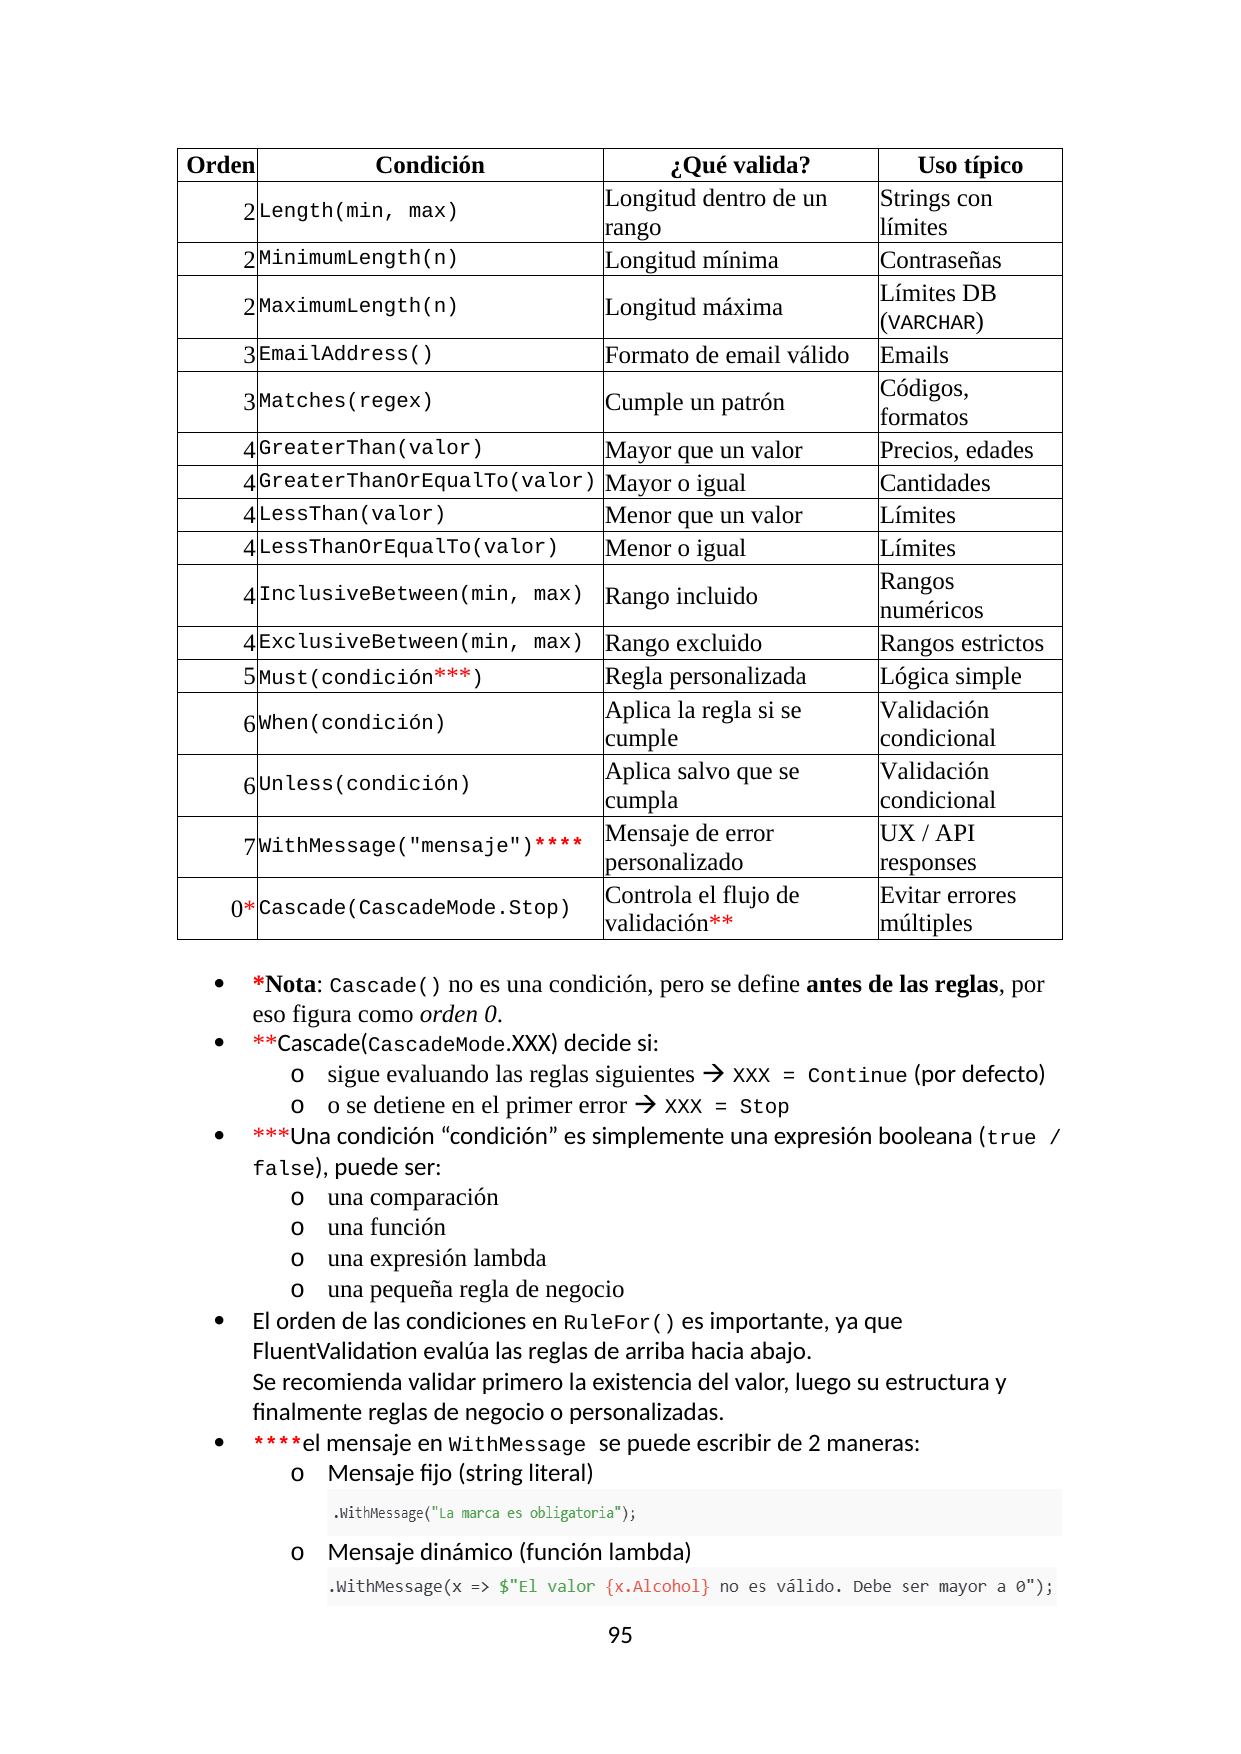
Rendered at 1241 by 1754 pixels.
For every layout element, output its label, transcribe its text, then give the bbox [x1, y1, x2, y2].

table_cell 3 [178, 339, 257, 371]
table_cell MinimumLength(n) [258, 243, 603, 275]
table_cell 6 [178, 755, 257, 816]
table_cell Lógica simple [879, 660, 1062, 692]
table_cell Cumple un patrón [604, 372, 878, 432]
table_cell InclusiveBetween(min, max) [258, 565, 603, 626]
table_cell Validación condicional [879, 755, 1062, 816]
table_cell 6 [178, 693, 257, 754]
table_cell 4 [178, 565, 257, 626]
table_cell Mayor que un valor [604, 433, 878, 465]
table_cell Regla personalizada [604, 660, 878, 692]
table_header Condición [258, 149, 603, 181]
table_cell 3 [178, 372, 257, 432]
table_header ¿Qué valida? [604, 149, 878, 181]
table_cell 0* [178, 878, 257, 939]
list **Cascade(CascadeMode.XXX) decide si: [215, 1027, 1063, 1058]
table_cell Cascade(CascadeMode.Stop) [258, 878, 603, 939]
table_cell Cantidades [879, 466, 1062, 498]
table_cell Contraseñas [879, 243, 1062, 275]
list una función [290, 1212, 1063, 1243]
table_cell Formato de email válido [604, 339, 878, 371]
list Mensaje fijo (string literal) [290, 1457, 1063, 1489]
table_cell Aplica la regla si se cumple [604, 693, 878, 754]
table_cell Strings con límites [879, 182, 1062, 242]
table_cell EmailAddress() [258, 339, 603, 371]
table_cell Mayor o igual [604, 466, 878, 498]
table_cell Evitar errores múltiples [879, 878, 1062, 939]
table_cell Emails [879, 339, 1062, 371]
list El orden de las condiciones en RuleFor() es importante, ya que FluentValidation evalúa las reglas de arriba hacia abajo. Se recomienda validar primero la existencia del valor, luego su estructura y finalmente reglas de negocio o personalizadas. [215, 1305, 1063, 1427]
table_cell 2 [178, 276, 257, 338]
table_cell Rango excluido [604, 627, 878, 658]
table_cell 4 [178, 433, 257, 465]
table_cell Límites DB (VARCHAR) [879, 276, 1062, 338]
list ****el mensaje en WithMessage se puede escribir de 2 maneras: [215, 1427, 1063, 1457]
table_cell Menor o igual [604, 532, 878, 564]
table_cell Unless(condición) [258, 755, 603, 816]
table_cell WithMessage("mensaje")**** [258, 817, 603, 877]
table_cell Códigos, formatos [879, 372, 1062, 432]
list o se detiene en el primer error XXX = Stop [290, 1090, 1063, 1121]
table_cell Rango incluido [604, 565, 878, 626]
table_cell Límites [879, 499, 1062, 531]
table_cell Rangos estrictos [879, 627, 1062, 658]
table_cell 2 [178, 243, 257, 275]
list una pequeña regla de negocio [290, 1274, 1063, 1305]
table_cell Longitud dentro de un rango [604, 182, 878, 242]
table_cell Length(min, max) [258, 182, 603, 242]
picture [327, 1567, 1057, 1606]
table_cell GreaterThanOrEqualTo(valor) [258, 466, 603, 498]
list una comparación [290, 1182, 1063, 1212]
table_cell Matches(regex) [258, 372, 603, 432]
table_cell MaximumLength(n) [258, 276, 603, 338]
table_cell LessThan(valor) [258, 499, 603, 531]
table_cell When(condición) [258, 693, 603, 754]
table_cell Longitud máxima [604, 276, 878, 338]
table_cell Aplica salvo que se cumpla [604, 755, 878, 816]
table_cell Límites [879, 532, 1062, 564]
table_cell Rangos numéricos [879, 565, 1062, 626]
list una expresión lambda [290, 1243, 1063, 1274]
table_cell LessThanOrEqualTo(valor) [258, 532, 603, 564]
list ***Una condición “condición” es simplemente una expresión booleana (true / false), puede ser: [215, 1121, 1063, 1182]
picture [327, 1489, 1062, 1536]
table_cell Controla el flujo de validación** [604, 878, 878, 939]
list sigue evaluando las reglas siguientes XXX = Continue (por defecto) [290, 1058, 1063, 1090]
table_cell 4 [178, 532, 257, 564]
table_header Uso típico [879, 149, 1062, 181]
table_cell GreaterThan(valor) [258, 433, 603, 465]
table_cell ExclusiveBetween(min, max) [258, 627, 603, 658]
table_cell 4 [178, 499, 257, 531]
table_cell Mensaje de error personalizado [604, 817, 878, 877]
table_cell Menor que un valor [604, 499, 878, 531]
table_cell 2 [178, 182, 257, 242]
table_cell Validación condicional [879, 693, 1062, 754]
table_cell Precios, edades [879, 433, 1062, 465]
list *Nota: Cascade() no es una condición, pero se define antes de las reglas, por eso figura como orden 0. [215, 969, 1063, 1027]
table_cell 5 [178, 660, 257, 692]
table_cell Longitud mínima [604, 243, 878, 275]
table_header Orden [178, 149, 257, 181]
table_cell Must(condición***) [258, 660, 603, 692]
table_cell 7 [178, 817, 257, 877]
table_cell UX / API responses [879, 817, 1062, 877]
table_cell 4 [178, 466, 257, 498]
table_cell 4 [178, 627, 257, 658]
